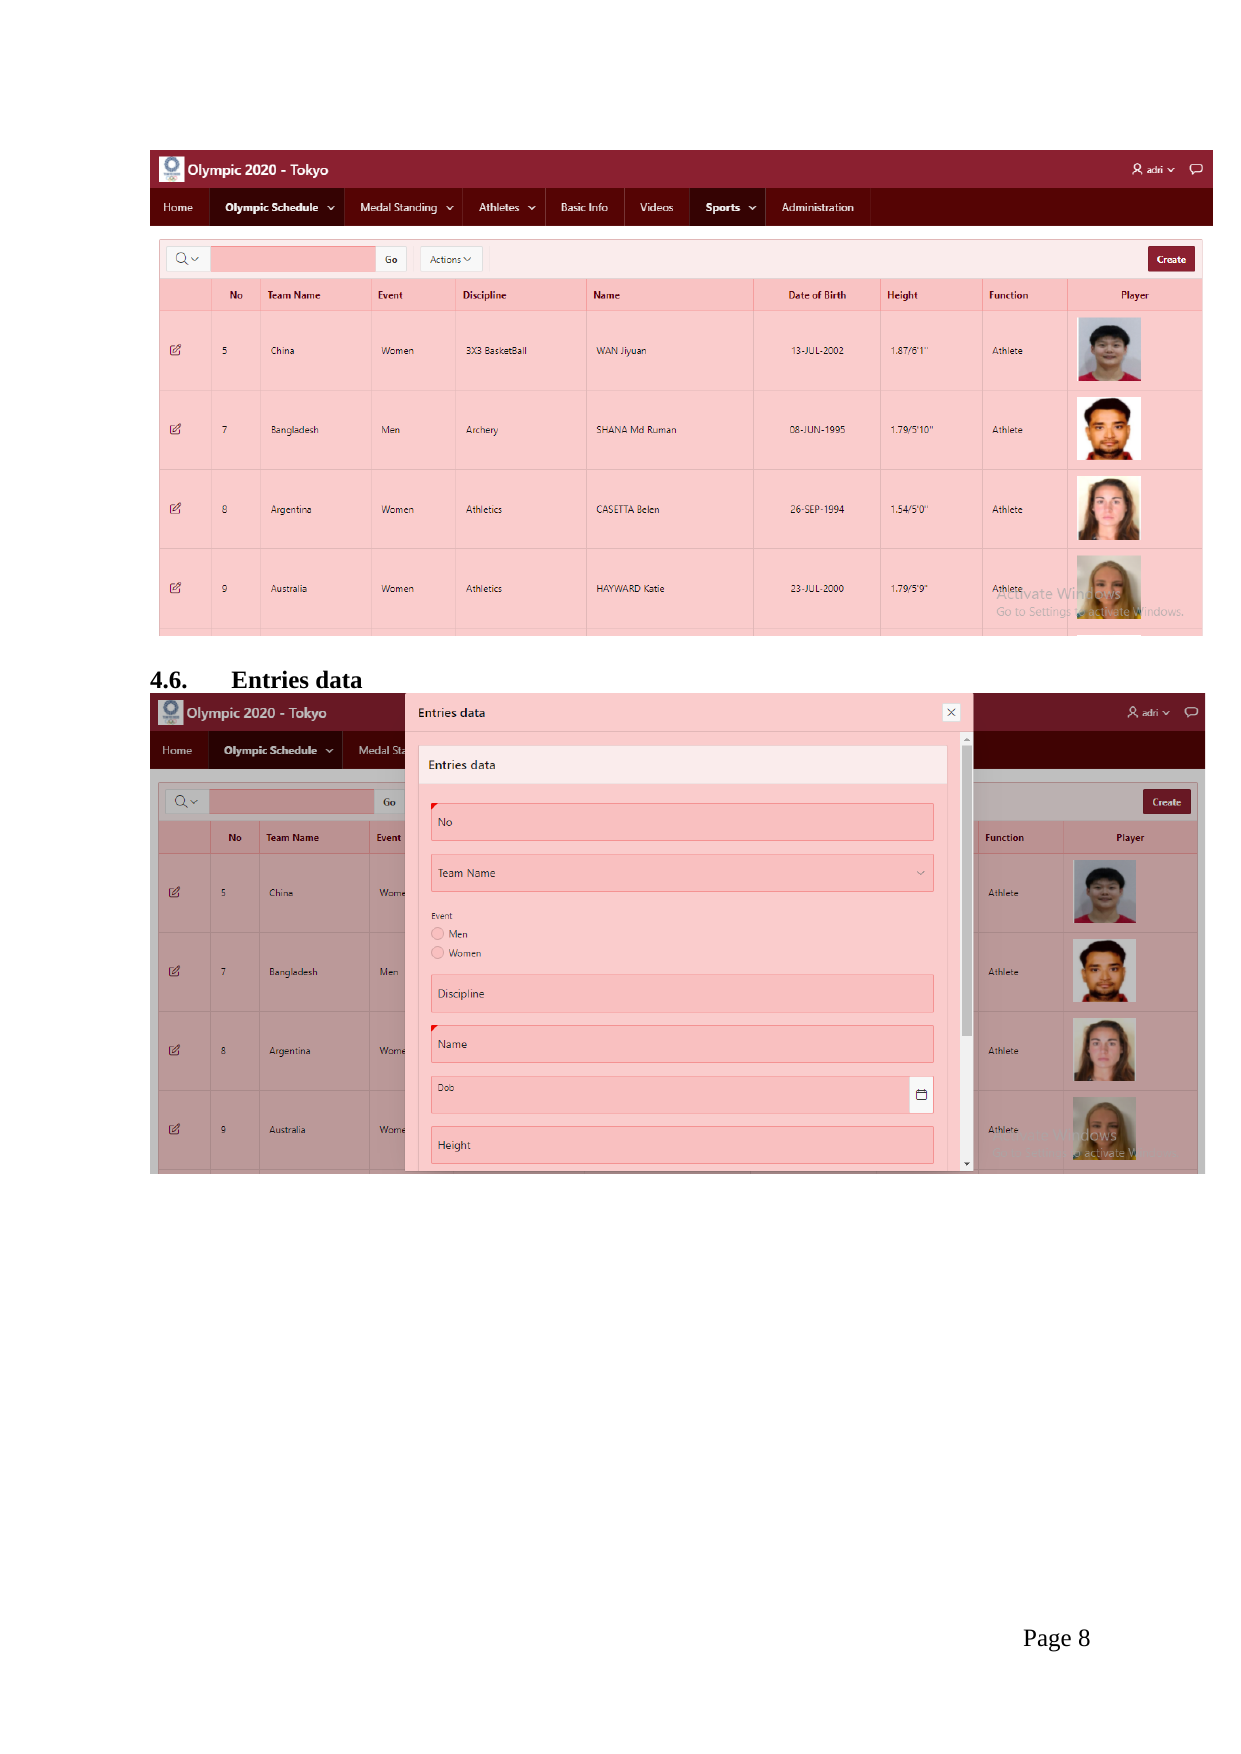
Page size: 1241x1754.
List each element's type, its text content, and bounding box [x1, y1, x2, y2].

list Entries data [150, 665, 1090, 693]
picture [150, 693, 1206, 1174]
picture [150, 150, 1213, 636]
